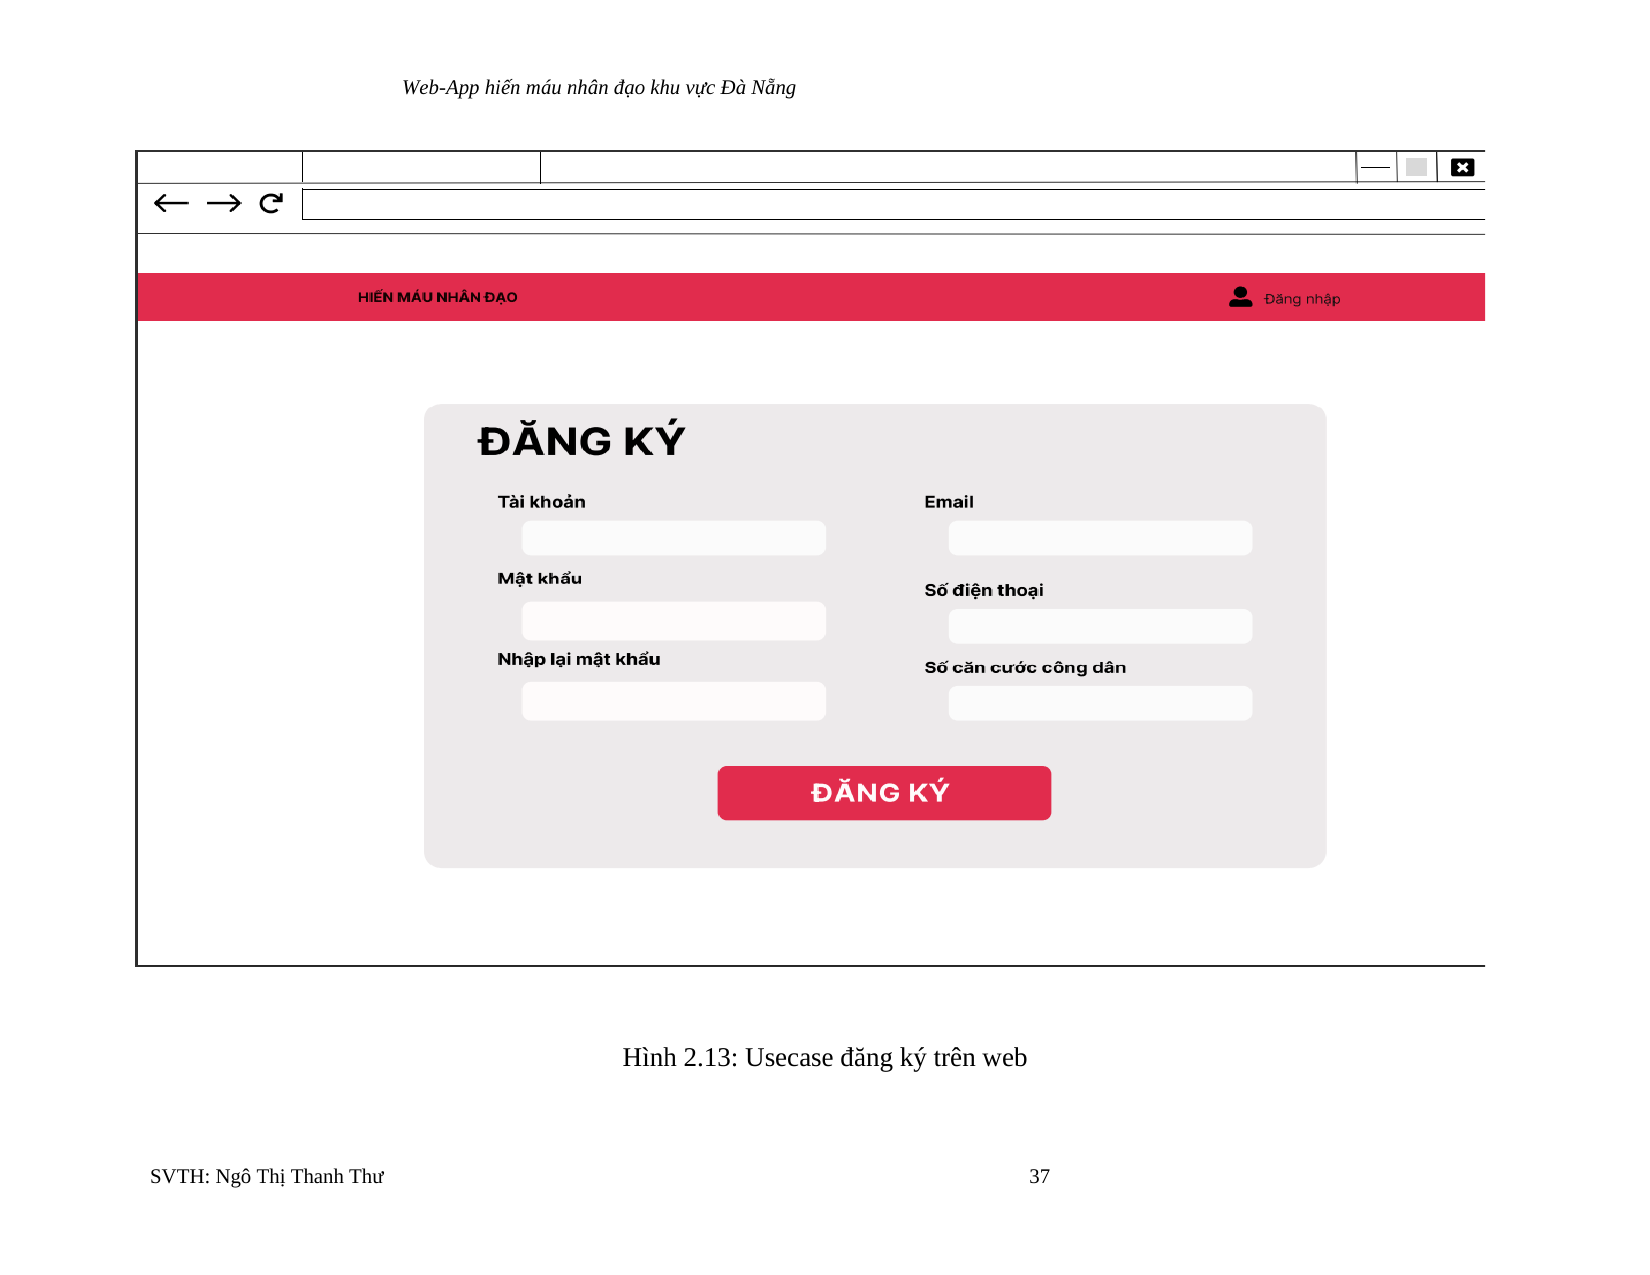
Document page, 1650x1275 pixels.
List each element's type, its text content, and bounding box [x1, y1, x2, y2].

picture [135, 150, 1486, 967]
subtitle Usecase đăng ký trên web [150, 1041, 1500, 1072]
